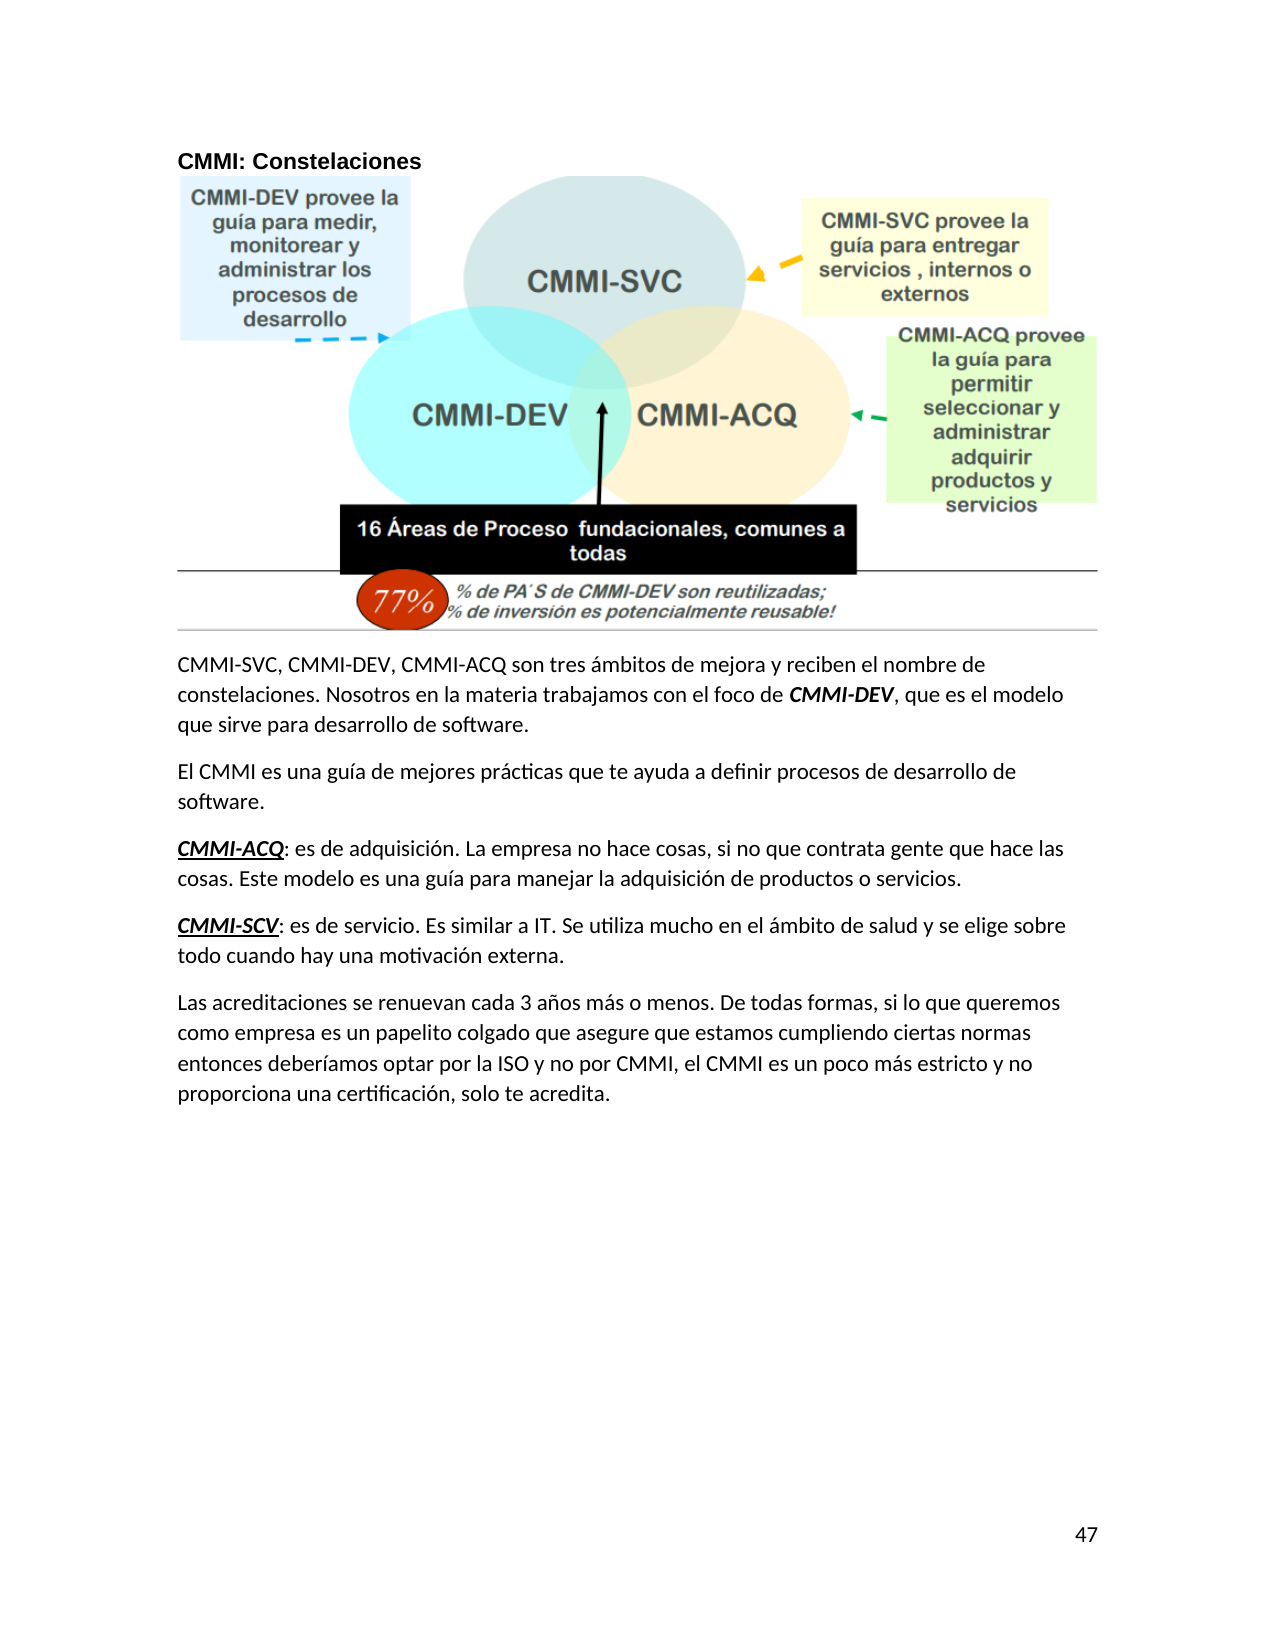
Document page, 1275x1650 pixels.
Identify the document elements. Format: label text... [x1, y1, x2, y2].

subtitle CMMI: Constelaciones [177, 148, 1098, 174]
picture [177, 176, 1098, 631]
text El CMMI es una guía de mejores prácticas que te ayuda a definir procesos de desarrollo de software. [177, 757, 1098, 815]
text CMMI-SCV: es de servicio. Es similar a IT. Se utiliza mucho en el ámbito de salud y se elige sobre todo cuando hay una motivación externa. [177, 911, 1098, 969]
text CMMI-SVC, CMMI-DEV, CMMI-ACQ son tres ámbitos de mejora y reciben el nombre de constelaciones. Nosotros en la materia trabajamos con el foco de CMMI-DEV, que es el modelo que sirve para desarrollo de software. [177, 650, 1098, 738]
text Las acreditaciones se renuevan cada 3 años más o menos. De todas formas, si lo que queremos como empresa es un papelito colgado que asegure que estamos cumpliendo ciertas normas entonces deberíamos optar por la ISO y no por CMMI, el CMMI es un poco más estricto y no proporciona una certificación, solo te acredita. [177, 988, 1098, 1107]
text CMMI-ACQ: es de adquisición. La empresa no hace cosas, si no que contrata gente que hace las cosas. Este modelo es una guía para manejar la adquisición de productos o servicios. [177, 834, 1098, 892]
